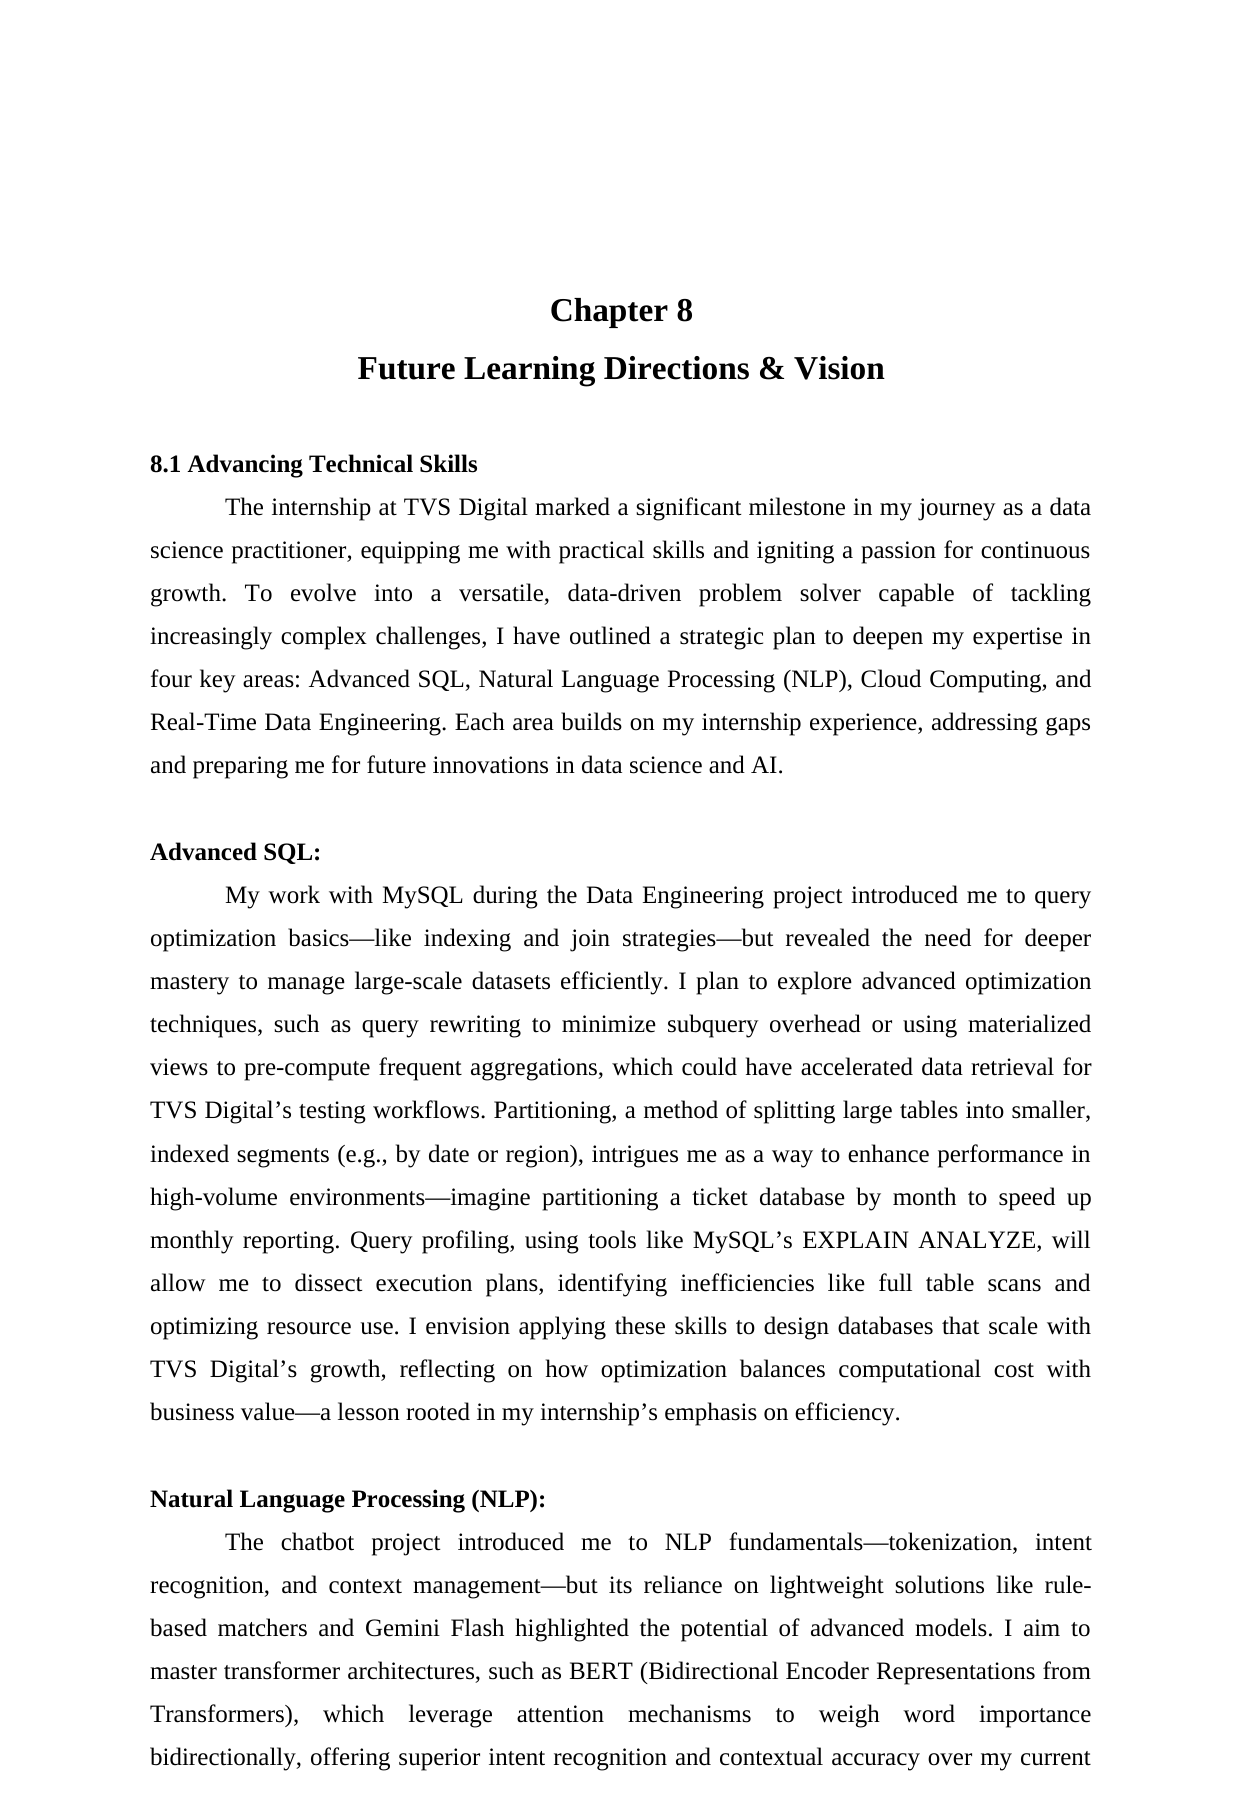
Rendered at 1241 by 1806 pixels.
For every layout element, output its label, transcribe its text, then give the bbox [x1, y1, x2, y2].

text The internship at TVS Digital marked a significant milestone in my journey as a data science practitioner, equipping me with practical skills and igniting a passion for continuous growth. To evolve into a versatile, data-driven problem solver capable of tackling increasingly complex challenges, I have outlined a strategic plan to deepen my expertise in four key areas: Advanced SQL, Natural Language Processing (NLP), Cloud Computing, and Real-Time Data Engineering. Each area builds on my internship experience, addressing gaps and preparing me for future innovations in data science and AI. [150, 492, 1092, 779]
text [150, 1527, 1092, 1771]
text My work with MySQL during the Data Engineering project introduced me to query optimization basics—like indexing and join strategies—but revealed the need for deeper mastery to manage large-scale datasets efficiently. I plan to explore advanced optimization techniques, such as query rewriting to minimize subquery overhead or using materialized views to pre-compute frequent aggregations, which could have accelerated data retrieval for TVS Digital’s testing workflows. Partitioning, a method of splitting large tables into smaller, indexed segments (e.g., by date or region), intrigues me as a way to enhance performance in high-volume environments—imagine partitioning a ticket database by month to speed up monthly reporting. Query profiling, using tools like MySQL’s EXPLAIN ANALYZE, will allow me to dissect execution plans, identifying inefficiencies like full table scans and optimizing resource use. I envision applying these skills to design databases that scale with TVS Digital’s growth, reflecting on how optimization balances computational cost with business value—a lesson rooted in my internship’s emphasis on efficiency. [150, 880, 1092, 1426]
text Advanced SQL: [150, 837, 1092, 866]
text Natural Language Processing (NLP): [150, 1484, 1092, 1512]
text Chapter 8 [150, 291, 1092, 329]
text 8.1 Advancing Technical Skills [150, 449, 1092, 477]
text Future Learning Directions & Vision [150, 348, 1092, 386]
